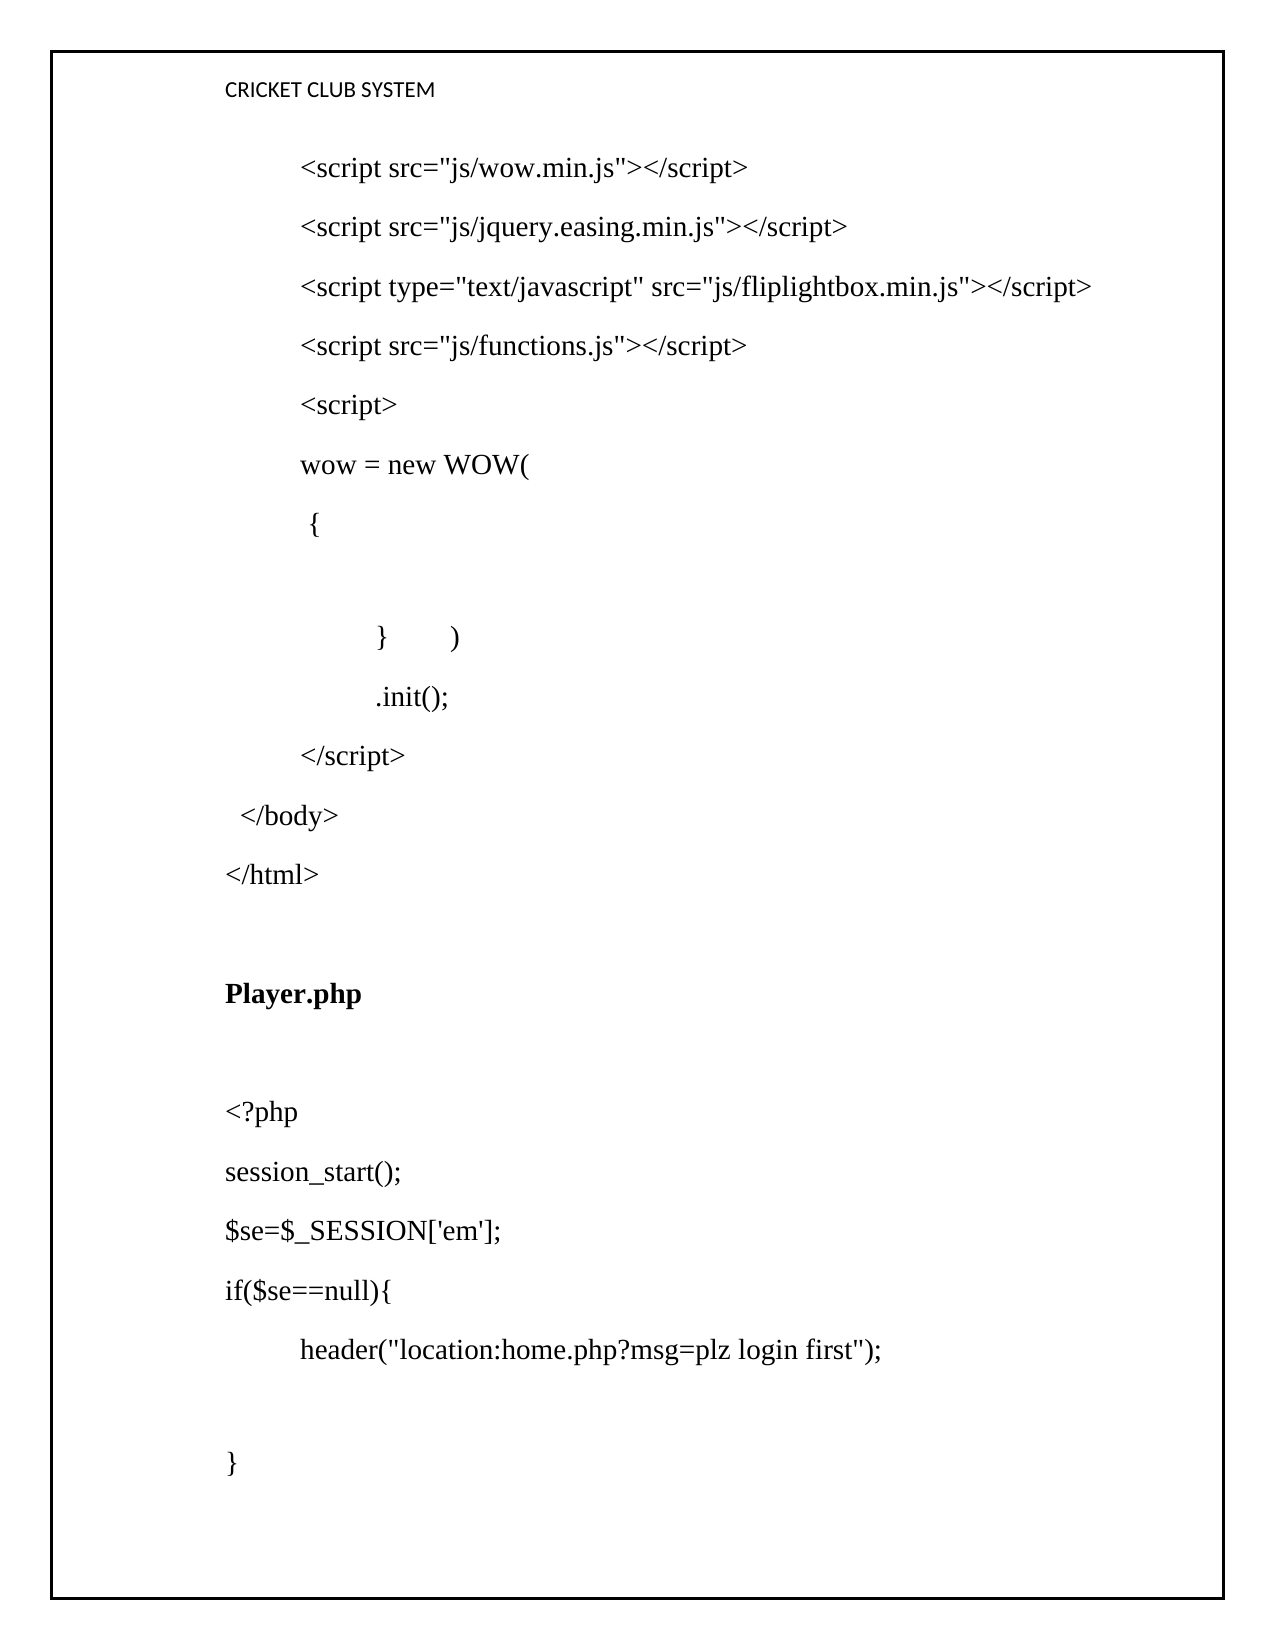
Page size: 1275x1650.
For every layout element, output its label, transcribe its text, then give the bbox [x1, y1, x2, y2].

text } [225, 1445, 1125, 1479]
text $se=$_SESSION['em']; [225, 1213, 1125, 1247]
text <script src="js/jquery.easing.min.js"></script> [225, 209, 1125, 243]
text header("location:home.php?msg=plz login first"); [225, 1332, 1125, 1366]
text <script> [225, 387, 1125, 421]
text <script src="js/functions.js"></script> [225, 328, 1125, 362]
text } ) [225, 619, 1125, 653]
text <script type="text/javascript" src="js/fliplightbox.min.js"></script> [225, 269, 1125, 302]
text <script src="js/wow.min.js"></script> [225, 150, 1125, 183]
text </script> [225, 738, 1125, 772]
text Player.php [225, 976, 1125, 1009]
text </html> [225, 857, 1125, 891]
text </body> [225, 798, 1125, 831]
text wow = new WOW( [225, 447, 1125, 480]
text .init(); [225, 679, 1125, 712]
text <?php [225, 1094, 1125, 1128]
text { [225, 506, 1125, 540]
text session_start(); [225, 1154, 1125, 1187]
text if($se==null){ [225, 1273, 1125, 1306]
